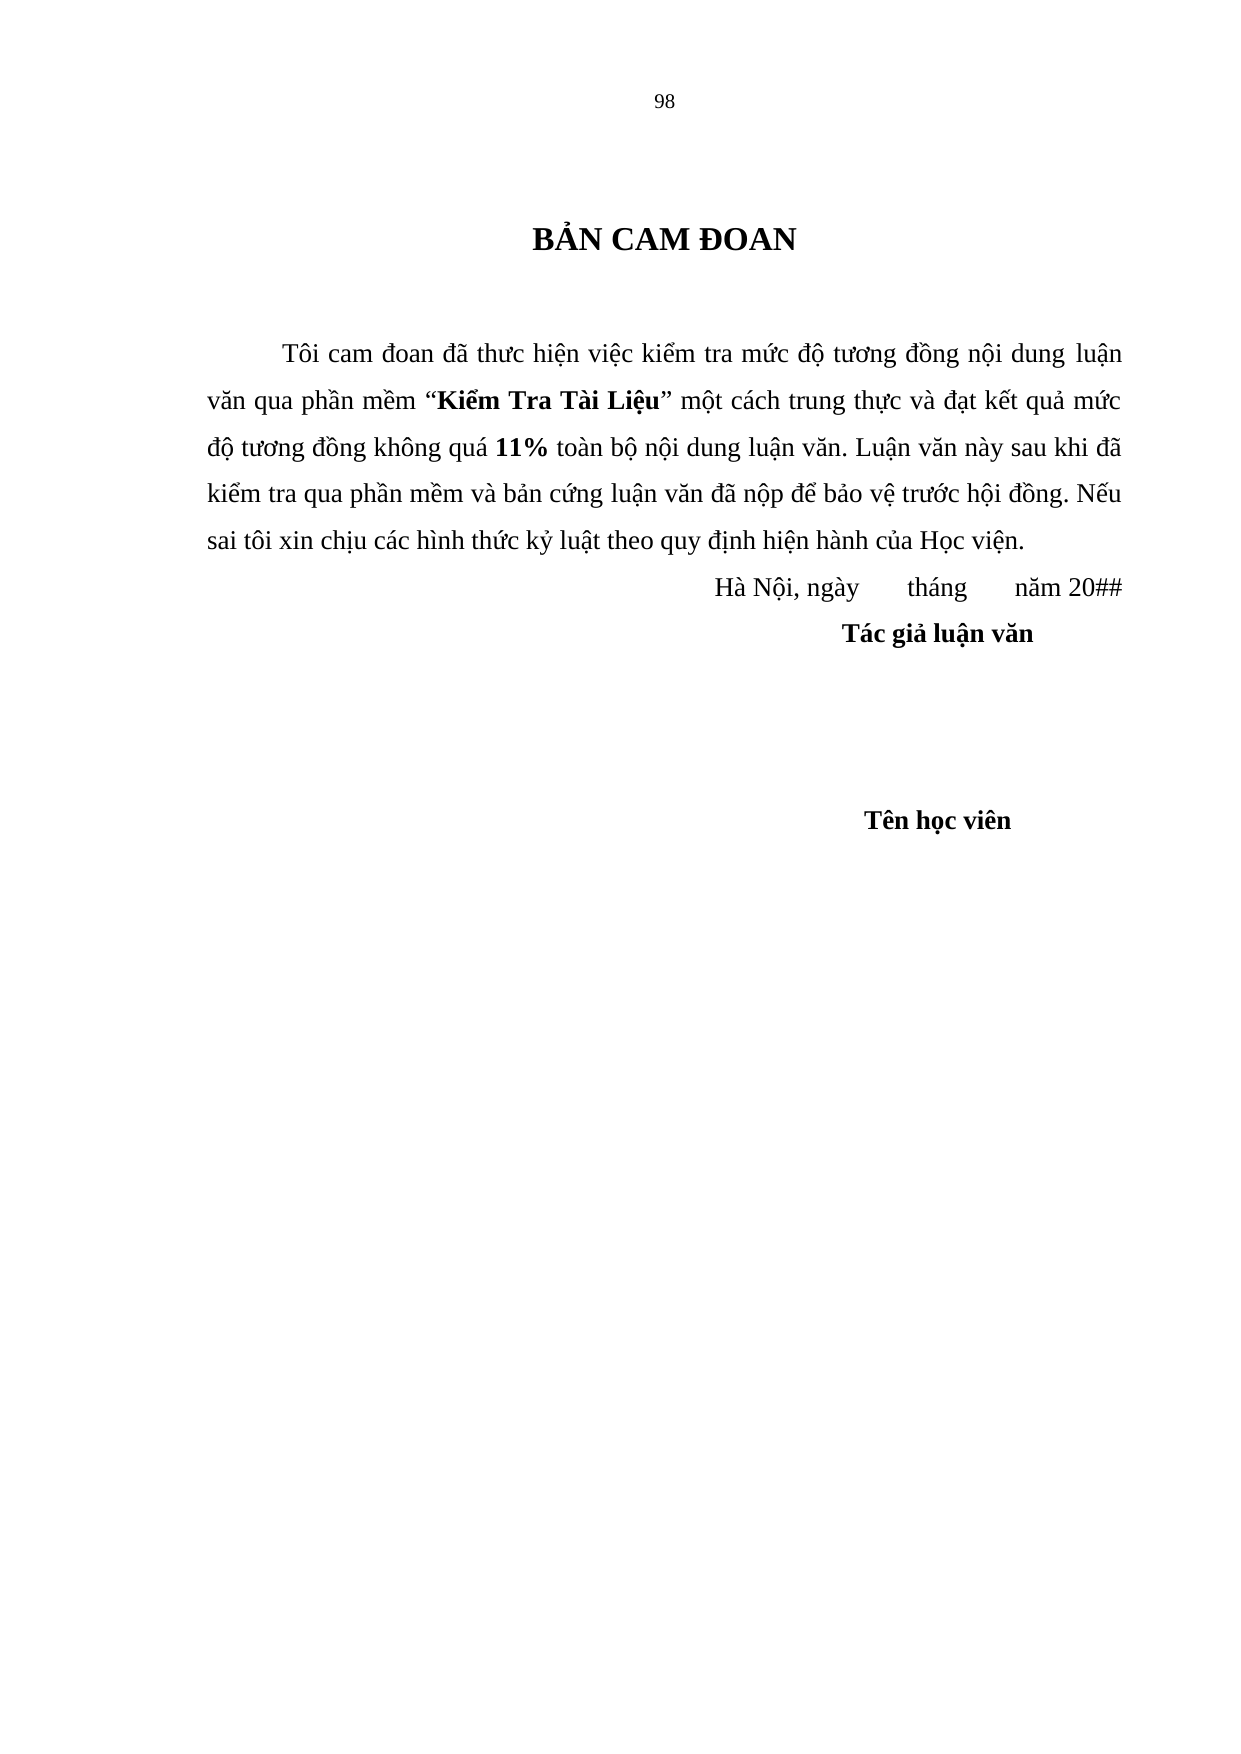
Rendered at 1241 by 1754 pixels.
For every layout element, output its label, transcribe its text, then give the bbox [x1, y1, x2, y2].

text Tôi cam đoan đã thưc hiện việc kiểm tra mức độ tương đồng nội dung luận văn qua phần mềm “Kiểm Tra Tài Liệu” một cách trung thực và đạt kết quả mức độ tương đồng không quá 11% toàn bộ nội dung luận văn. Luận văn này sau khi đã kiểm tra qua phần mềm và bản cứng luận văn đã nộp để bảo vệ trước hội đồng. Nếu sai tôi xin chịu các hình thức kỷ luật theo quy định hiện hành của Học viện. [207, 337, 1122, 555]
text Tác giả luận văn [753, 617, 1122, 648]
text Hà Nội, ngày tháng năm 20## [207, 571, 1122, 602]
subtitle BẢN CAM ĐOAN [207, 219, 1122, 258]
text Tên học viên [753, 804, 1122, 835]
